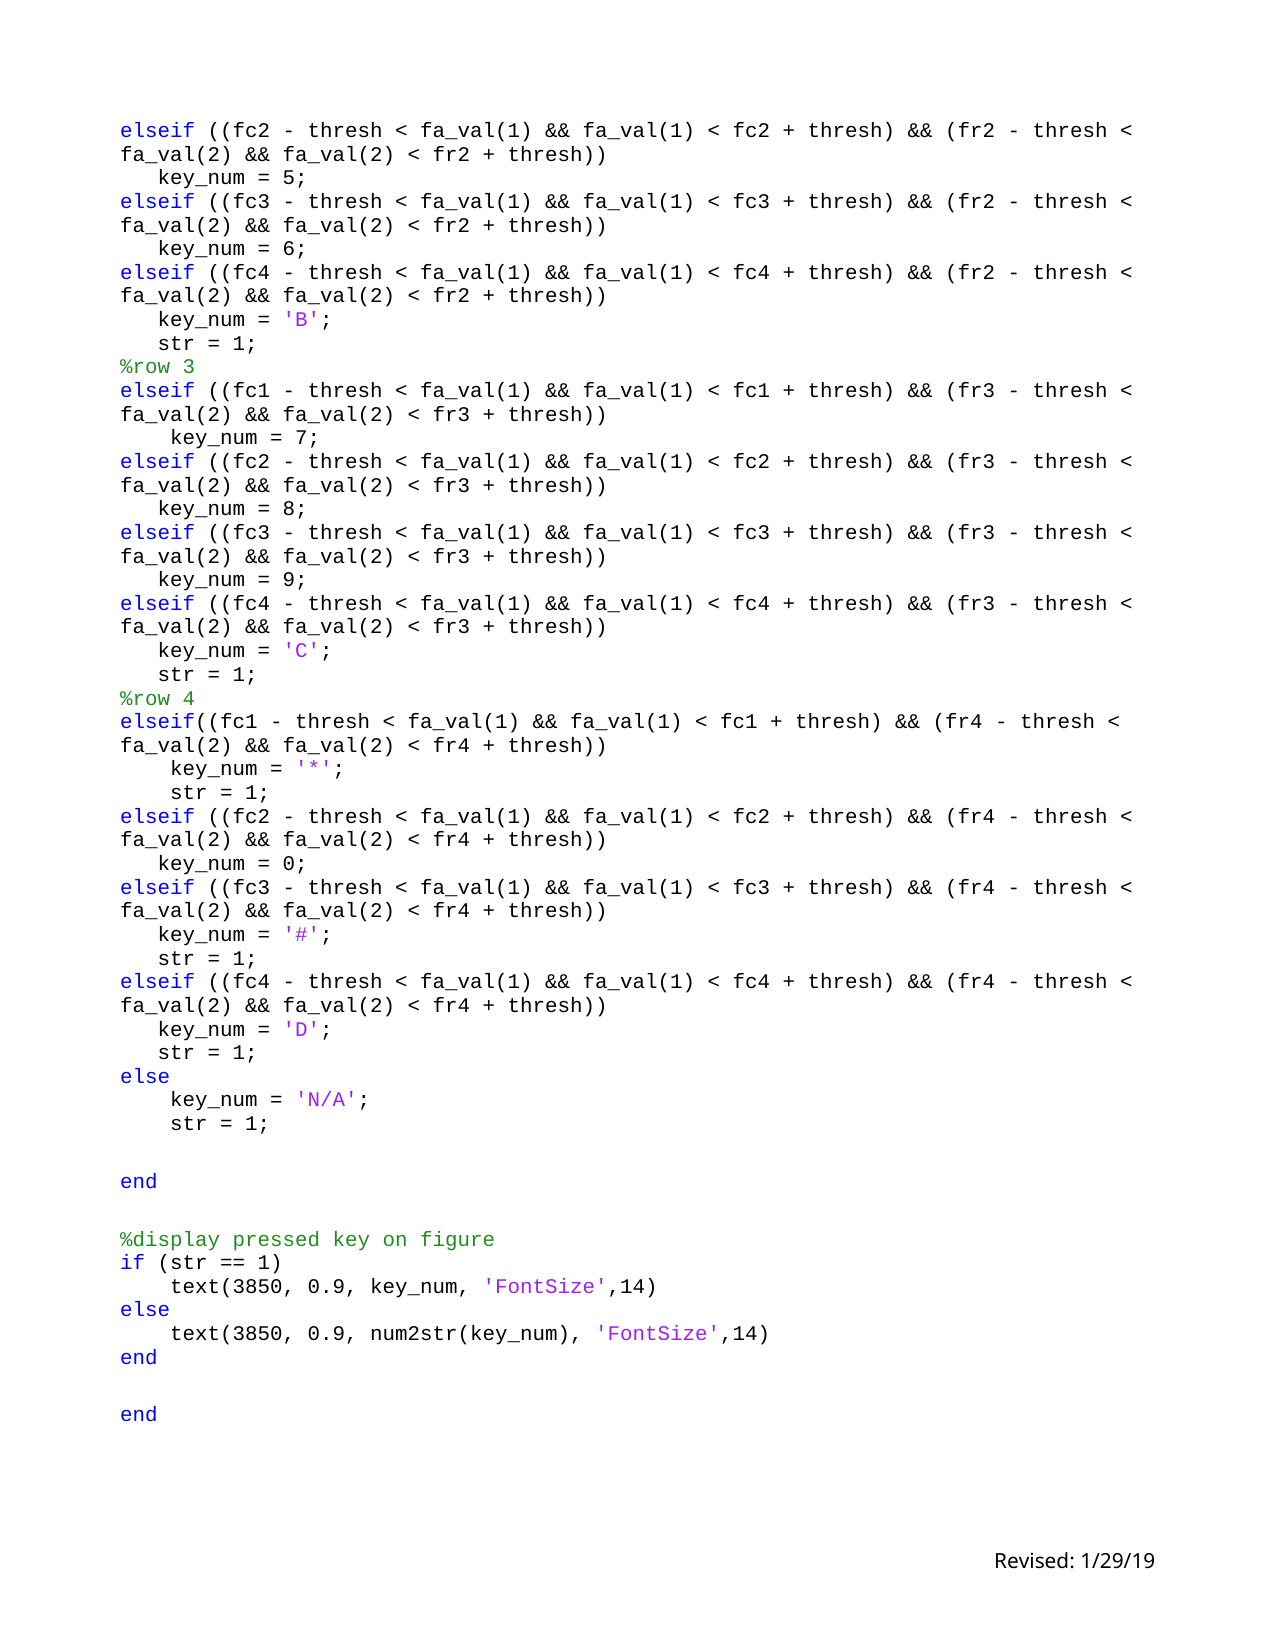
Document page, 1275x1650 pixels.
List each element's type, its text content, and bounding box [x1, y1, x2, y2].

text str = 1; [120, 948, 1155, 971]
text key_num = 5; [120, 167, 1155, 191]
text elseif((fc1 - thresh < fa_val(1) && fa_val(1) < fc1 + thresh) && (fr4 - thresh < fa_val(2) && fa_val(2) < fr4 + thresh)) [120, 711, 1155, 758]
text end [120, 1404, 1155, 1428]
text str = 1; [120, 333, 1155, 356]
text key_num = '#'; [120, 924, 1155, 948]
text str = 1; [120, 782, 1155, 806]
text key_num = 8; [120, 498, 1155, 522]
text else [120, 1299, 1155, 1323]
text elseif ((fc3 - thresh < fa_val(1) && fa_val(1) < fc3 + thresh) && (fr2 - thresh < fa_val(2) && fa_val(2) < fr2 + thresh)) [120, 191, 1155, 238]
text elseif ((fc4 - thresh < fa_val(1) && fa_val(1) < fc4 + thresh) && (fr2 - thresh < fa_val(2) && fa_val(2) < fr2 + thresh)) [120, 262, 1155, 309]
text elseif ((fc3 - thresh < fa_val(1) && fa_val(1) < fc3 + thresh) && (fr3 - thresh < fa_val(2) && fa_val(2) < fr3 + thresh)) [120, 522, 1155, 569]
text key_num = 9; [120, 569, 1155, 593]
text elseif ((fc2 - thresh < fa_val(1) && fa_val(1) < fc2 + thresh) && (fr3 - thresh < fa_val(2) && fa_val(2) < fr3 + thresh)) [120, 451, 1155, 498]
text key_num = 'N/A'; [120, 1089, 1155, 1113]
text elseif ((fc2 - thresh < fa_val(1) && fa_val(1) < fc2 + thresh) && (fr4 - thresh < fa_val(2) && fa_val(2) < fr4 + thresh)) [120, 806, 1155, 853]
text key_num = 7; [120, 427, 1155, 451]
text text(3850, 0.9, num2str(key_num), 'FontSize',14) [120, 1323, 1155, 1347]
text elseif ((fc4 - thresh < fa_val(1) && fa_val(1) < fc4 + thresh) && (fr4 - thresh < fa_val(2) && fa_val(2) < fr4 + thresh)) [120, 971, 1155, 1018]
text key_num = 0; [120, 853, 1155, 877]
text %row 3 [120, 356, 1155, 380]
text key_num = 6; [120, 238, 1155, 262]
text %row 4 [120, 687, 1155, 711]
text end [120, 1347, 1155, 1370]
text elseif ((fc2 - thresh < fa_val(1) && fa_val(1) < fc2 + thresh) && (fr2 - thresh < fa_val(2) && fa_val(2) < fr2 + thresh)) [120, 120, 1155, 167]
text key_num = 'C'; [120, 640, 1155, 664]
text elseif ((fc1 - thresh < fa_val(1) && fa_val(1) < fc1 + thresh) && (fr3 - thresh < fa_val(2) && fa_val(2) < fr3 + thresh)) [120, 380, 1155, 427]
text text(3850, 0.9, key_num, 'FontSize',14) [120, 1276, 1155, 1299]
text elseif ((fc4 - thresh < fa_val(1) && fa_val(1) < fc4 + thresh) && (fr3 - thresh < fa_val(2) && fa_val(2) < fr3 + thresh)) [120, 593, 1155, 640]
text str = 1; [120, 1113, 1155, 1137]
text if (str == 1) [120, 1252, 1155, 1276]
text %display pressed key on figure [120, 1228, 1155, 1252]
text key_num = '*'; [120, 758, 1155, 782]
text key_num = 'D'; [120, 1018, 1155, 1042]
text str = 1; [120, 1042, 1155, 1066]
text end [120, 1171, 1155, 1194]
text elseif ((fc3 - thresh < fa_val(1) && fa_val(1) < fc3 + thresh) && (fr4 - thresh < fa_val(2) && fa_val(2) < fr4 + thresh)) [120, 877, 1155, 924]
text key_num = 'B'; [120, 309, 1155, 333]
text else [120, 1066, 1155, 1089]
text str = 1; [120, 664, 1155, 687]
